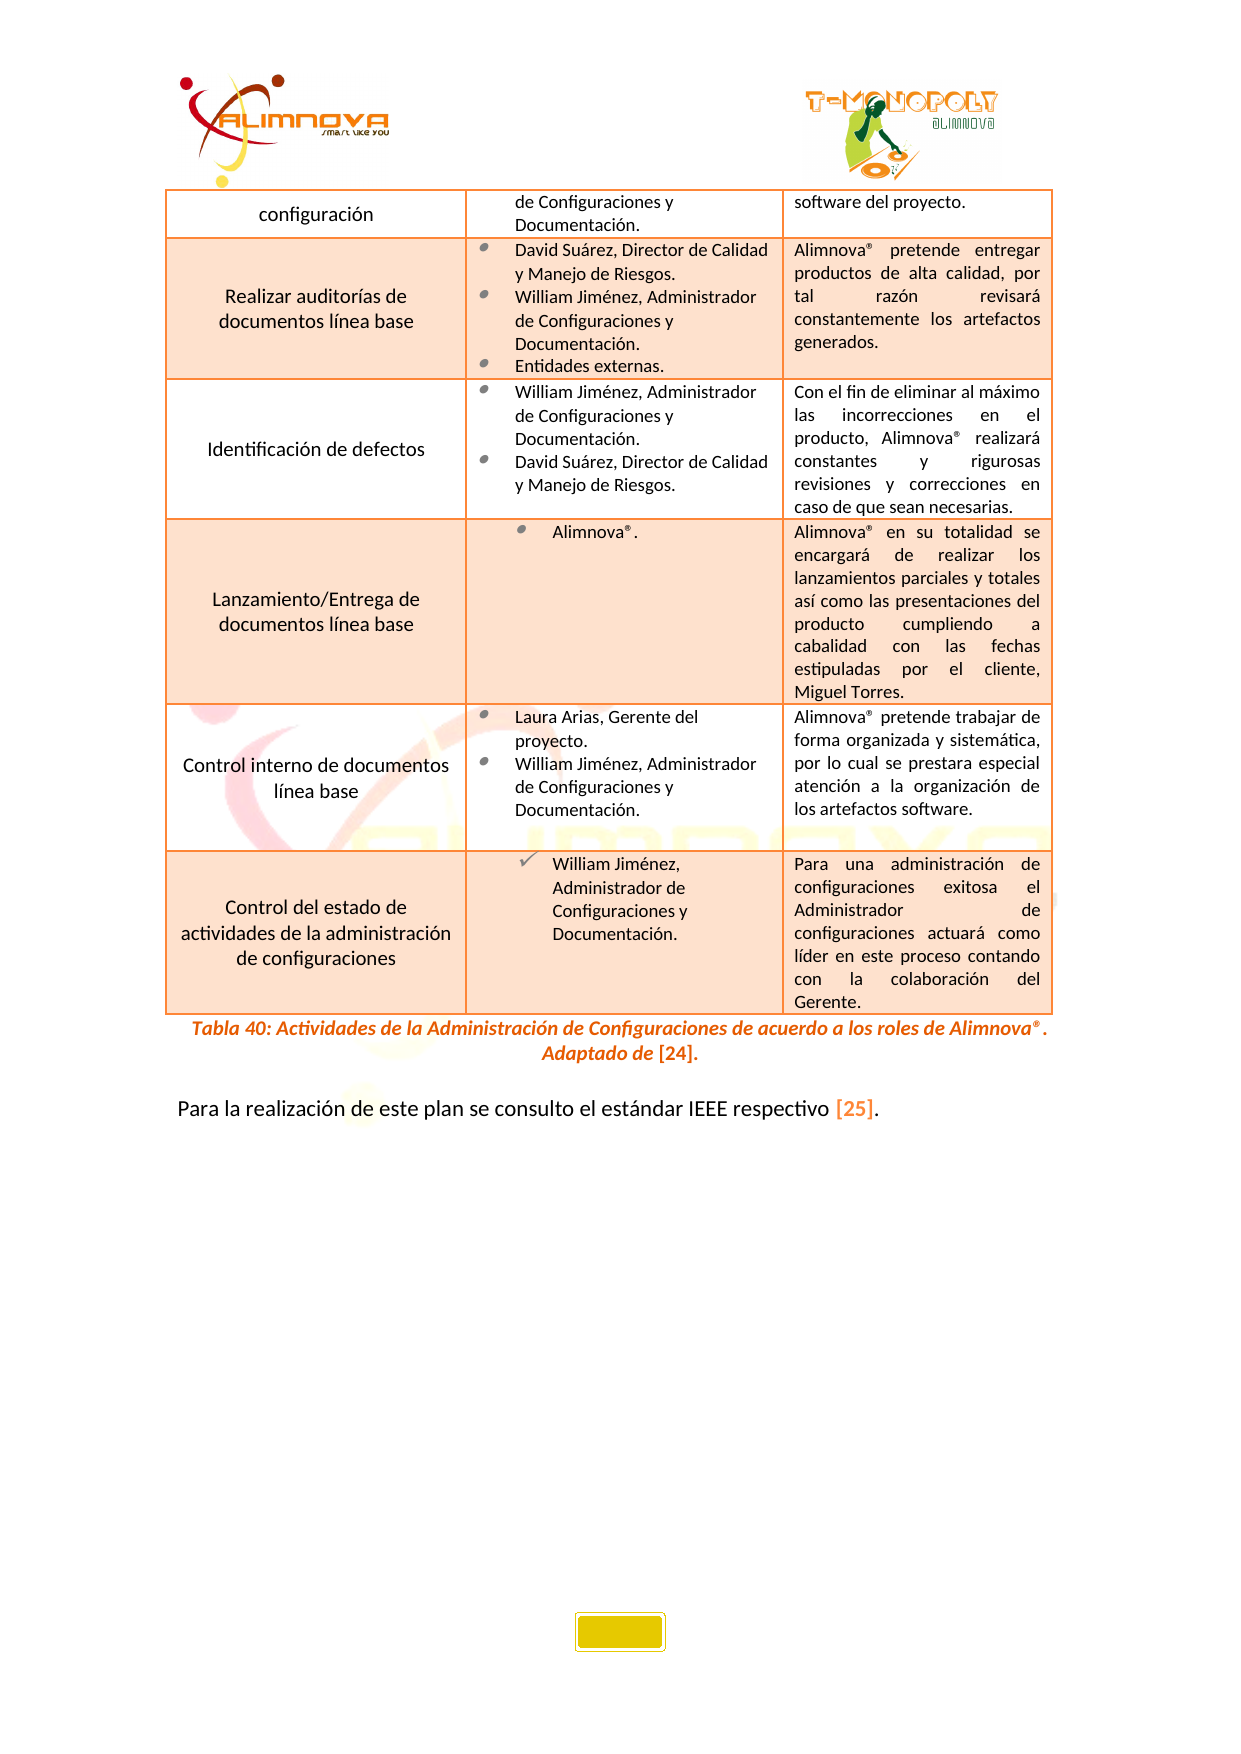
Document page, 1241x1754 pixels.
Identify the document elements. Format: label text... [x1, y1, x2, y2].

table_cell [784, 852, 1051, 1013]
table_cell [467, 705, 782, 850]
picture [802, 79, 1002, 184]
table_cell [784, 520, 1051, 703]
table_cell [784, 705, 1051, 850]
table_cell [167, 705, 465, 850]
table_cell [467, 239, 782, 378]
picture [177, 73, 389, 189]
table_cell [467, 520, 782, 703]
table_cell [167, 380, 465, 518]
table_cell Identificar ítems de configuración [167, 191, 465, 237]
table_cell Realizar auditorías de documentos línea base [167, 239, 465, 378]
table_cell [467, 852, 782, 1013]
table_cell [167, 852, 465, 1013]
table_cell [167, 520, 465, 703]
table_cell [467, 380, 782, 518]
table_cell Administrar los artefactos software del proyecto. [784, 191, 1051, 237]
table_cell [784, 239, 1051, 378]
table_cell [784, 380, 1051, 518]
table_cell William Jiménez, Administrador de Configuraciones y Documentación. [467, 191, 782, 237]
